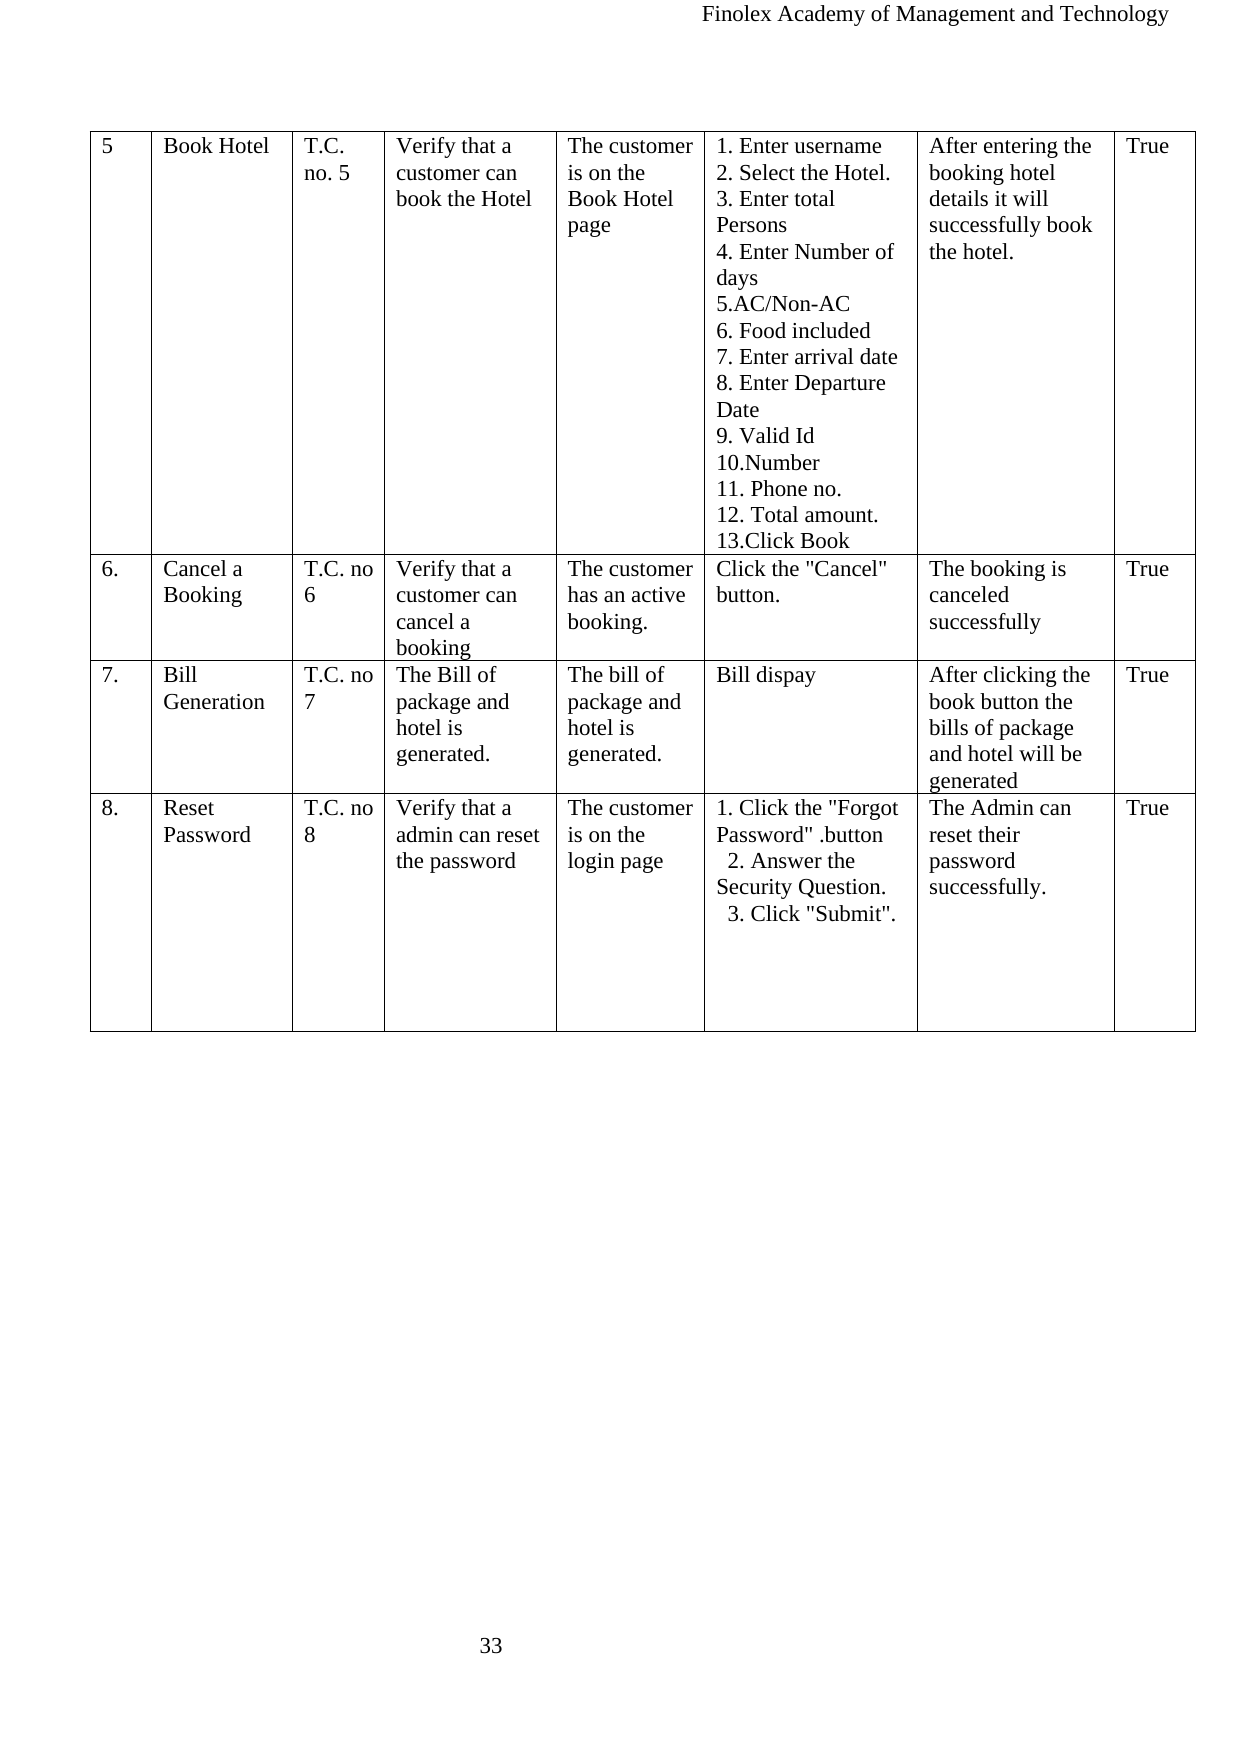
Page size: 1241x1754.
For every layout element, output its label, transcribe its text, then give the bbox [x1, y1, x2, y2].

table_cell The bill of package and hotel is generated. [557, 661, 704, 793]
table_cell After clicking the book button the bills of package and hotel will be generated [918, 661, 1114, 793]
table_cell Bill dispay [705, 661, 917, 793]
table_cell T.C. no 8 [293, 794, 384, 1031]
table_cell True [1115, 555, 1195, 660]
table_cell The Admin can reset their password successfully. [918, 794, 1114, 1031]
table_cell The customer has an active booking. [557, 555, 704, 660]
table_cell Verify that a admin can reset the password [385, 794, 556, 1031]
table_cell 1. Click the "Forgot Password" .button 2. Answer the Security Question. 3. Click "Submit". [705, 794, 917, 1031]
table_cell T.C. no 6 [293, 555, 384, 660]
table_cell 5 [91, 132, 151, 554]
table_cell Cancel a Booking [152, 555, 292, 660]
table_cell The customer is on the Book Hotel page [557, 132, 704, 554]
table_cell True [1115, 132, 1195, 554]
table_cell T.C. no 7 [293, 661, 384, 793]
table_cell Verify that a customer can cancel a booking [385, 555, 556, 660]
table_cell True [1115, 794, 1195, 1031]
table_cell The customer is on the login page [557, 794, 704, 1031]
table_cell 8. [91, 794, 151, 1031]
table_cell The Bill of package and hotel is generated. [385, 661, 556, 793]
table_cell 6. [91, 555, 151, 660]
table_cell The booking is canceled successfully [918, 555, 1114, 660]
table_cell True [1115, 661, 1195, 793]
table_cell Book Hotel [152, 132, 292, 554]
table_cell Click the "Cancel" button. [705, 555, 917, 660]
table_cell 1. Enter username 2. Select the Hotel. 3. Enter total Persons 4. Enter Number of days 5.AC/Non-AC 6. Food included 7. Enter arrival date 8. Enter Departure Date 9. Valid Id 10.Number 11. Phone no. 12. Total amount. 13.Click Book [705, 132, 917, 554]
table_cell Verify that a customer can book the Hotel [385, 132, 556, 554]
table_cell 7. [91, 661, 151, 793]
table_cell T.C. no. 5 [293, 132, 384, 554]
table_cell After entering the booking hotel details it will successfully book the hotel. [918, 132, 1114, 554]
table_cell Reset Password [152, 794, 292, 1031]
table_cell Bill Generation [152, 661, 292, 793]
